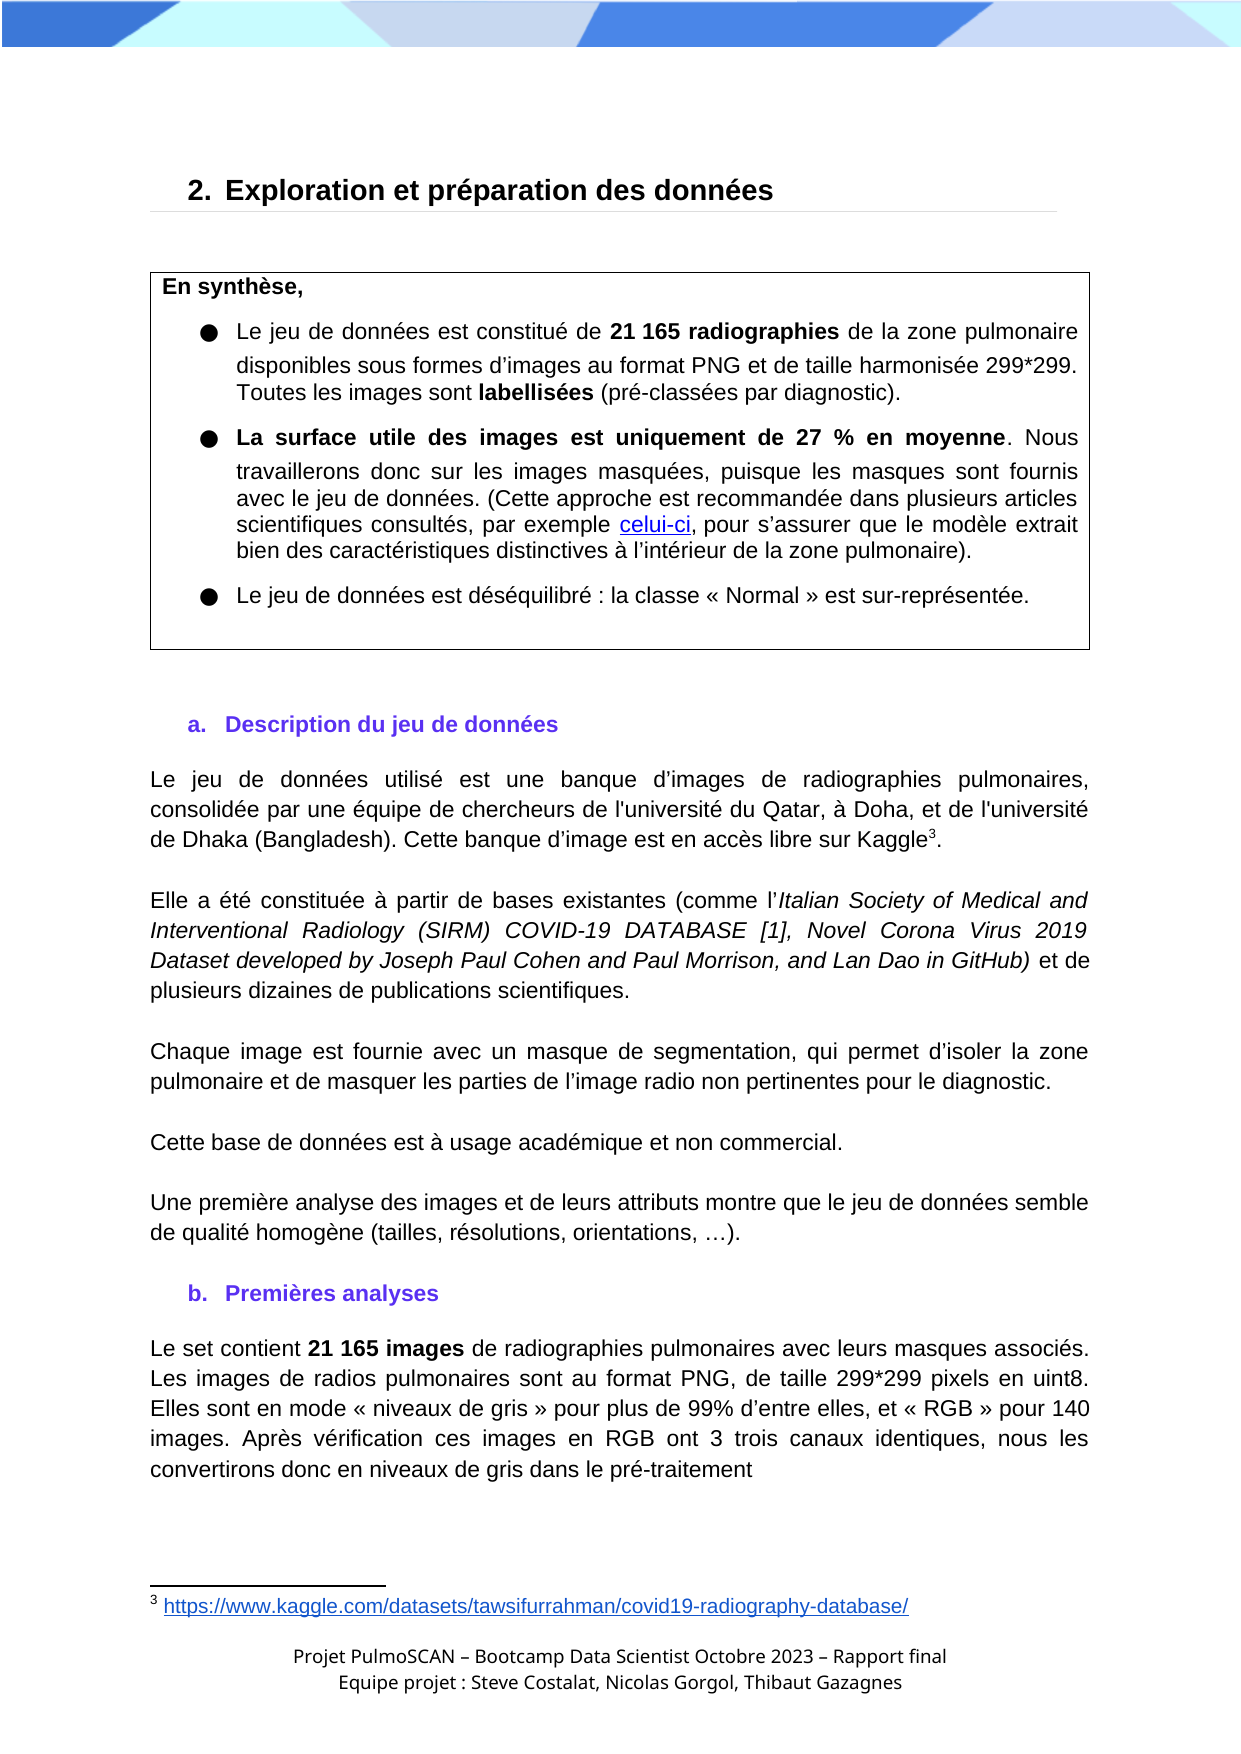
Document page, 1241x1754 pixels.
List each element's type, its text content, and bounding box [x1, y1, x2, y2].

picture [3, 2, 1241, 47]
table_header En synthèse, Le jeu de données est constitué de 21 165 radiographies de la zone pulmonaire disponibles sous formes d’images au format PNG et de taille harmonisée 299*299. Toutes les images sont labellisées (pré-classées par diagnostic). La surface utile des images est uniquement de 27 % en moyenne. Nous travaillerons donc sur les images masquées, puisque les masques sont fournis avec le jeu de données. (Cette approche est recommandée dans plusieurs articles scientifiques consultés, par exemple celui-ci, pour s’assurer que le modèle extrait bien des caractéristiques distinctives à l’intérieur de la zone pulmonaire). Le jeu de données est déséquilibré : la classe « Normal » est sur-représentée. [151, 273, 1089, 649]
text Cette base de données est à usage académique et non commercial. [150, 1128, 1090, 1155]
text Le set contient 21 165 images de radiographies pulmonaires avec leurs masques associés. Les images de radios pulmonaires sont au format PNG, de taille 299*299 pixels en uint8. Elles sont en mode « niveaux de gris » pour plus de 99% d’entre elles, et « RGB » pour 140 images. Après vérification ces images en RGB ont 3 trois canaux identiques, nous les convertirons donc en niveaux de gris dans le pré-traitement [150, 1335, 1090, 1482]
subtitle Exploration et préparation des données [187, 173, 1090, 206]
subtitle Description du jeu de données [187, 711, 1090, 737]
subtitle Premières analyses [187, 1279, 1090, 1306]
text Elle a été constituée à partir de bases existantes (comme l’Italian Society of Medical and Interventional Radiology (SIRM) COVID-19 DATABASE [1], Novel Corona Virus 2019 Dataset developed by Joseph Paul Cohen and Paul Morrison, and Lan Dao in GitHub) et de plusieurs dizaines de publications scientifiques. [150, 887, 1090, 1004]
text Le jeu de données utilisé est une banque d’images de radiographies pulmonaires, consolidée par une équipe de chercheurs de l'université du Qatar, à Doha, et de l'université de Dhaka (Bangladesh). Cette banque d’image est en accès libre sur Kaggle. [150, 766, 1090, 853]
text Une première analyse des images et de leurs attributs montre que le jeu de données semble de qualité homogène (tailles, résolutions, orientations, …). [150, 1189, 1090, 1246]
text Chaque image est fournie avec un masque de segmentation, qui permet d’isoler la zone pulmonaire et de masquer les parties de l’image radio non pertinentes pour le diagnostic. [150, 1038, 1090, 1094]
